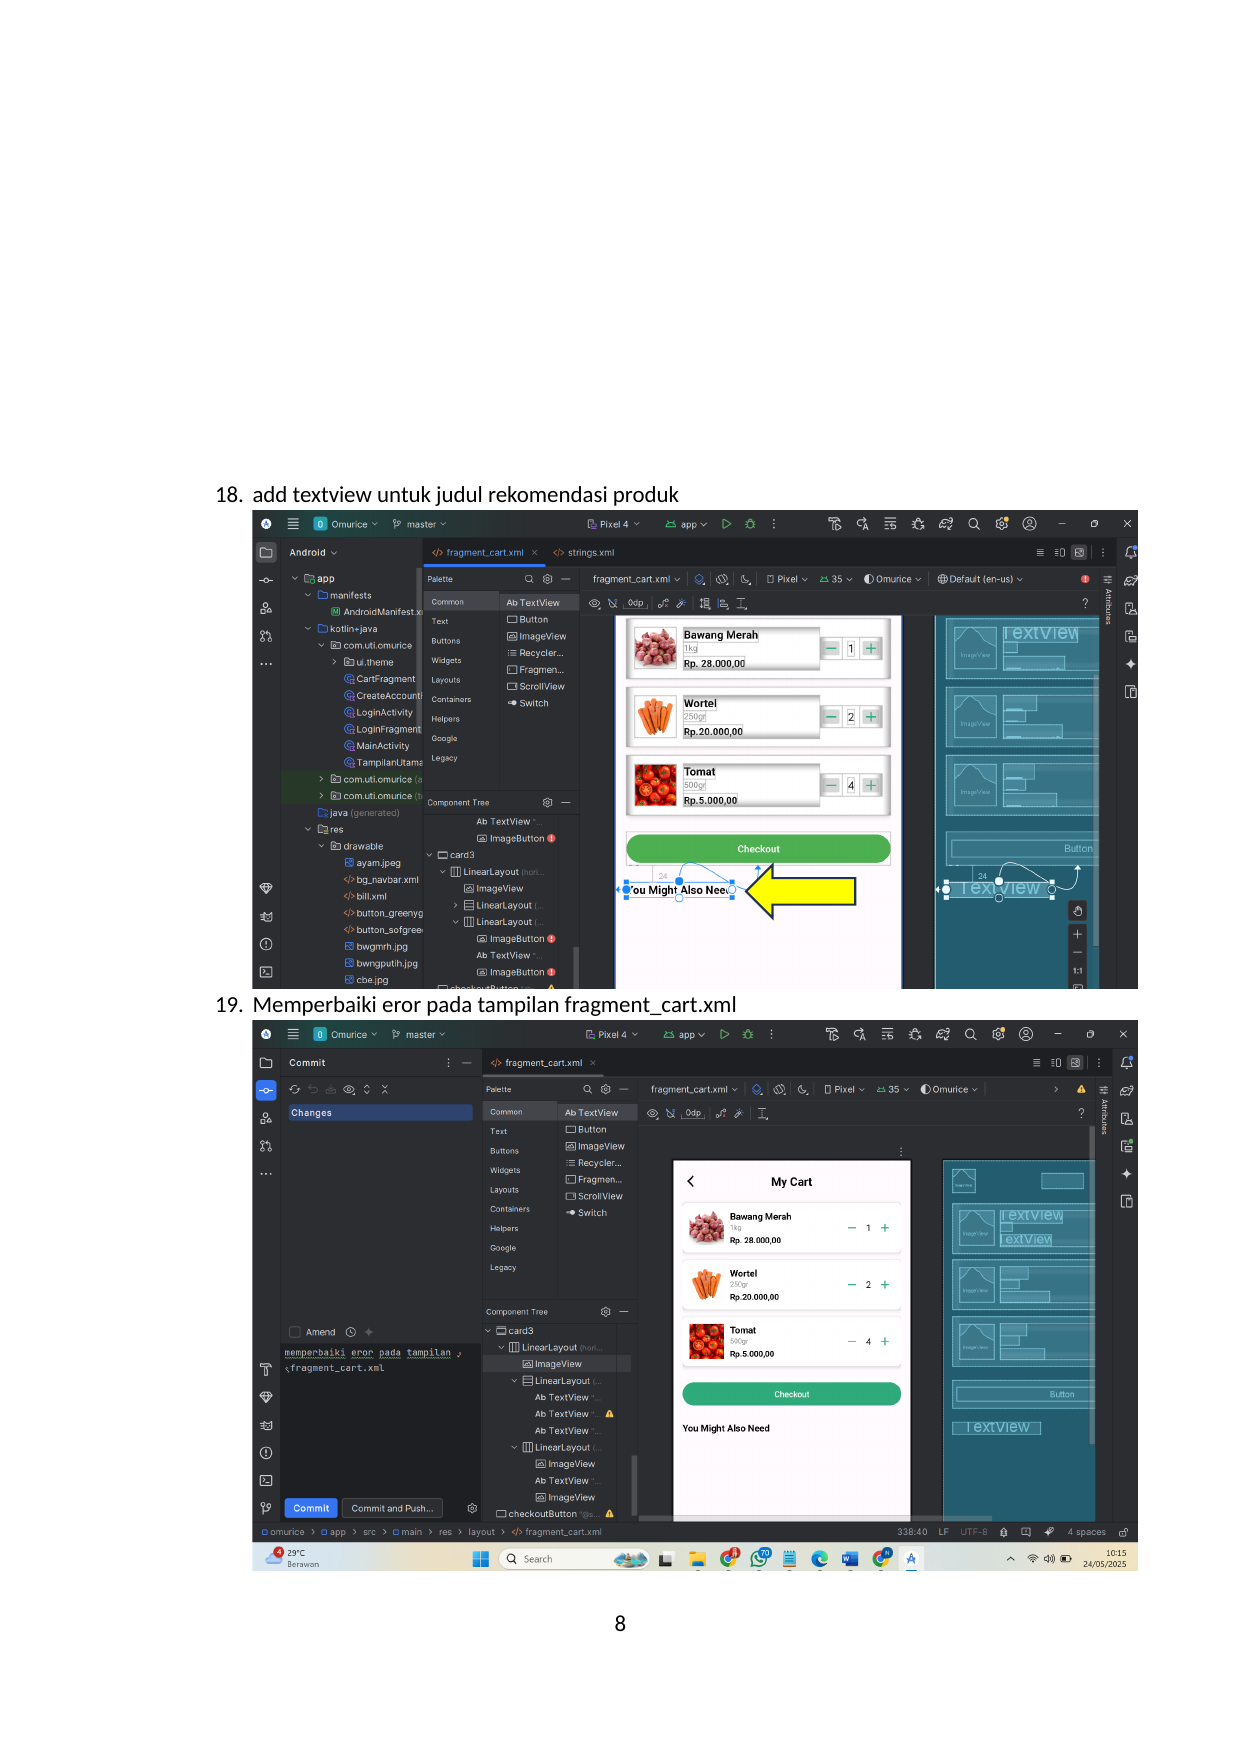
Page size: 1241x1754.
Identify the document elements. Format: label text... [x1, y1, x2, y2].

picture [252, 1020, 1138, 1571]
picture [252, 510, 1138, 989]
list Memperbaiki eror pada tampilan fragment_cart.xml [215, 991, 1063, 1018]
list add textview untuk judul rekomendasi produk [215, 480, 1063, 508]
